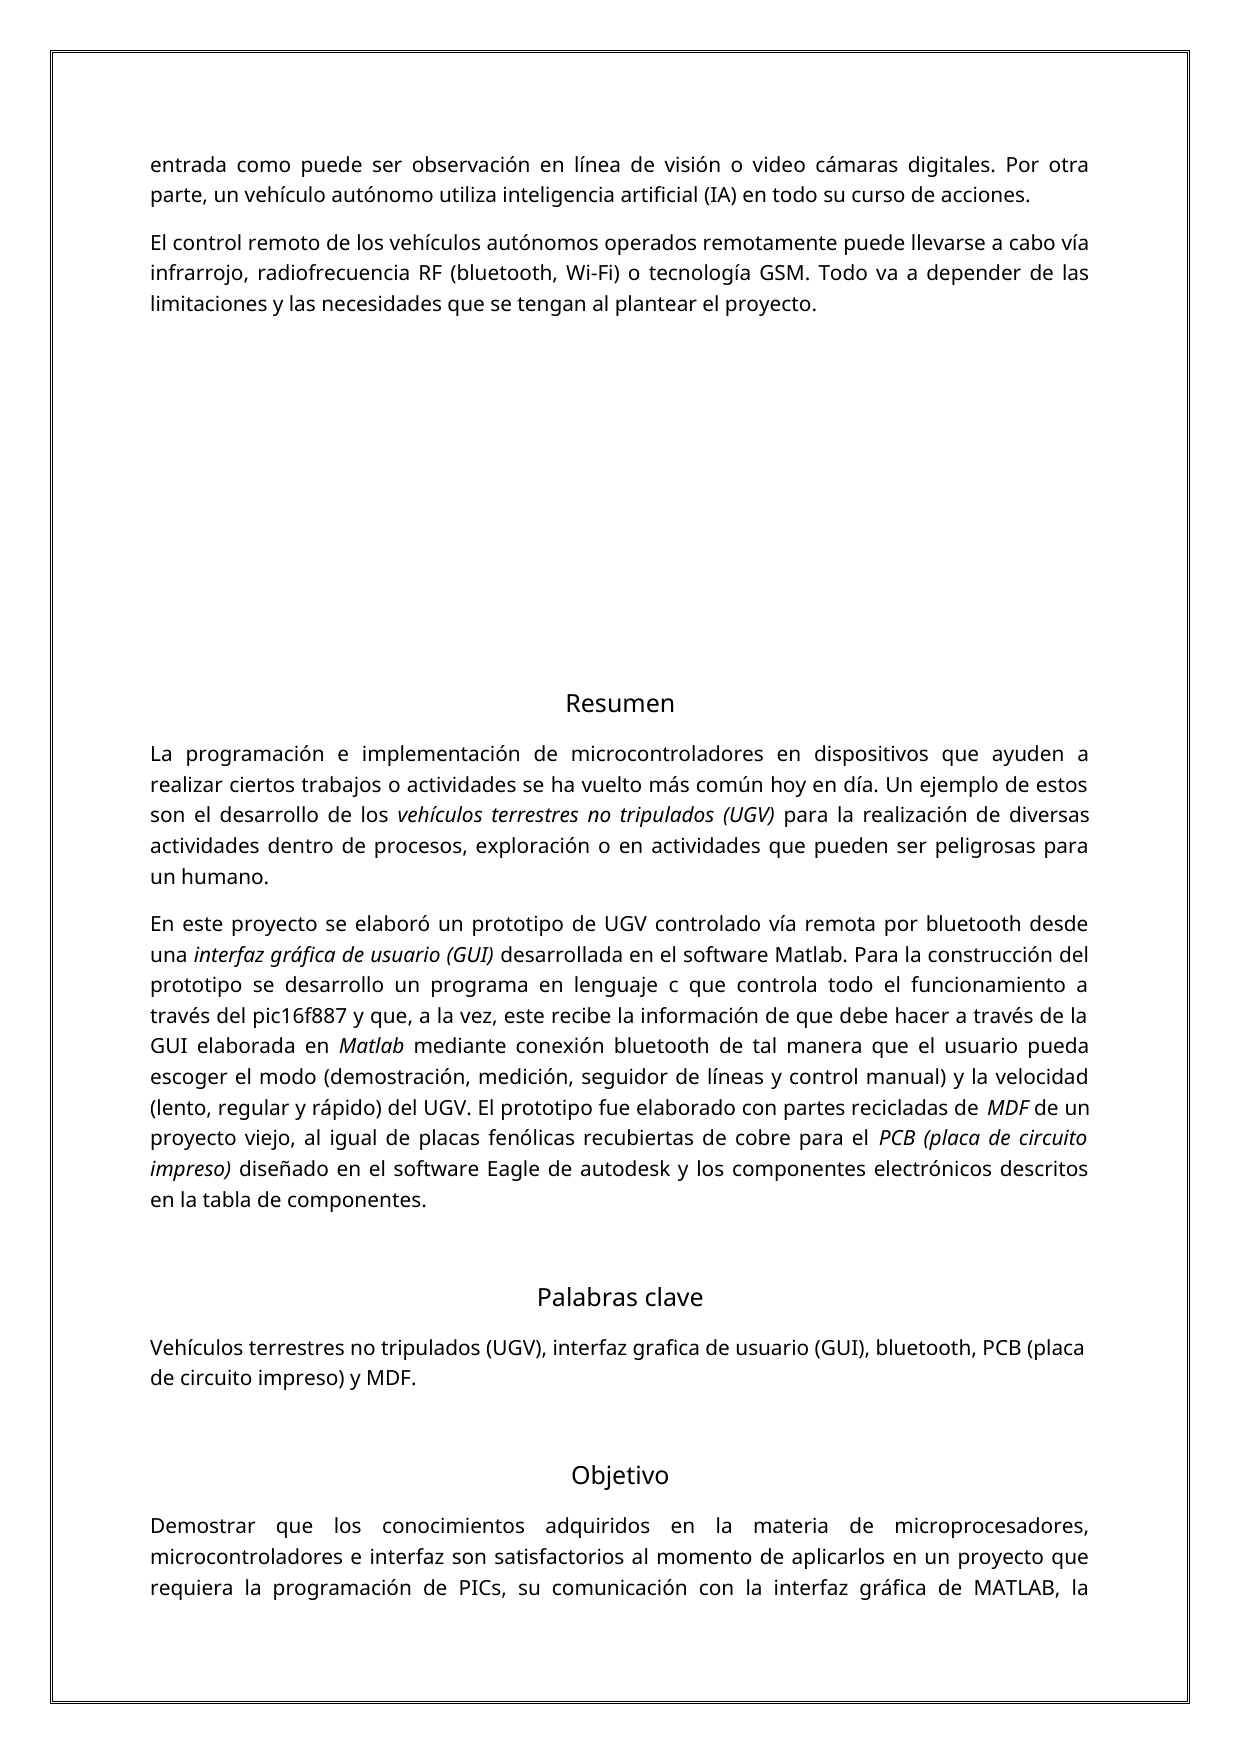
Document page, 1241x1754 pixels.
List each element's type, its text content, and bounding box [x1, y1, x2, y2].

text La programación e implementación de microcontroladores en dispositivos que ayuden a realizar ciertos trabajos o actividades se ha vuelto más común hoy en día. Un ejemplo de estos son el desarrollo de los vehículos terrestres no tripulados (UGV) para la realización de diversas actividades dentro de procesos, exploración o en actividades que pueden ser peligrosas para un humano. [150, 739, 1090, 890]
text En este proyecto se elaboró un prototipo de UGV controlado vía remota por bluetooth desde una interfaz gráfica de usuario (GUI) desarrollada en el software Matlab. Para la construcción del prototipo se desarrollo un programa en lenguaje c que controla todo el funcionamiento a través del pic16f887 y que, a la vez, este recibe la información de que debe hacer a través de la GUI elaborada en Matlab mediante conexión bluetooth de tal manera que el usuario pueda escoger el modo (demostración, medición, seguidor de líneas y control manual) y la velocidad (lento, regular y rápido) del UGV. El prototipo fue elaborado con partes recicladas de MDF de un proyecto viejo, al igual de placas fenólicas recubiertas de cobre para el PCB (placa de circuito impreso) diseñado en el software Eagle de autodesk y los componentes electrónicos descritos en la tabla de componentes. [150, 909, 1090, 1213]
text Resumen [150, 686, 1090, 720]
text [150, 1511, 1090, 1601]
text Palabras clave [150, 1279, 1090, 1313]
text Vehículos terrestres no tripulados (UGV), interfaz grafica de usuario (GUI), bluetooth, PCB (placa de circuito impreso) y MDF. [150, 1333, 1090, 1392]
text El control remoto de los vehículos autónomos operados remotamente puede llevarse a cabo vía infrarrojo, radiofrecuencia RF (bluetooth, Wi-Fi) o tecnología GSM. Todo va a depender de las limitaciones y las necesidades que se tengan al plantear el proyecto. [150, 228, 1090, 318]
text Objetivo [150, 1458, 1090, 1492]
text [150, 150, 1090, 209]
